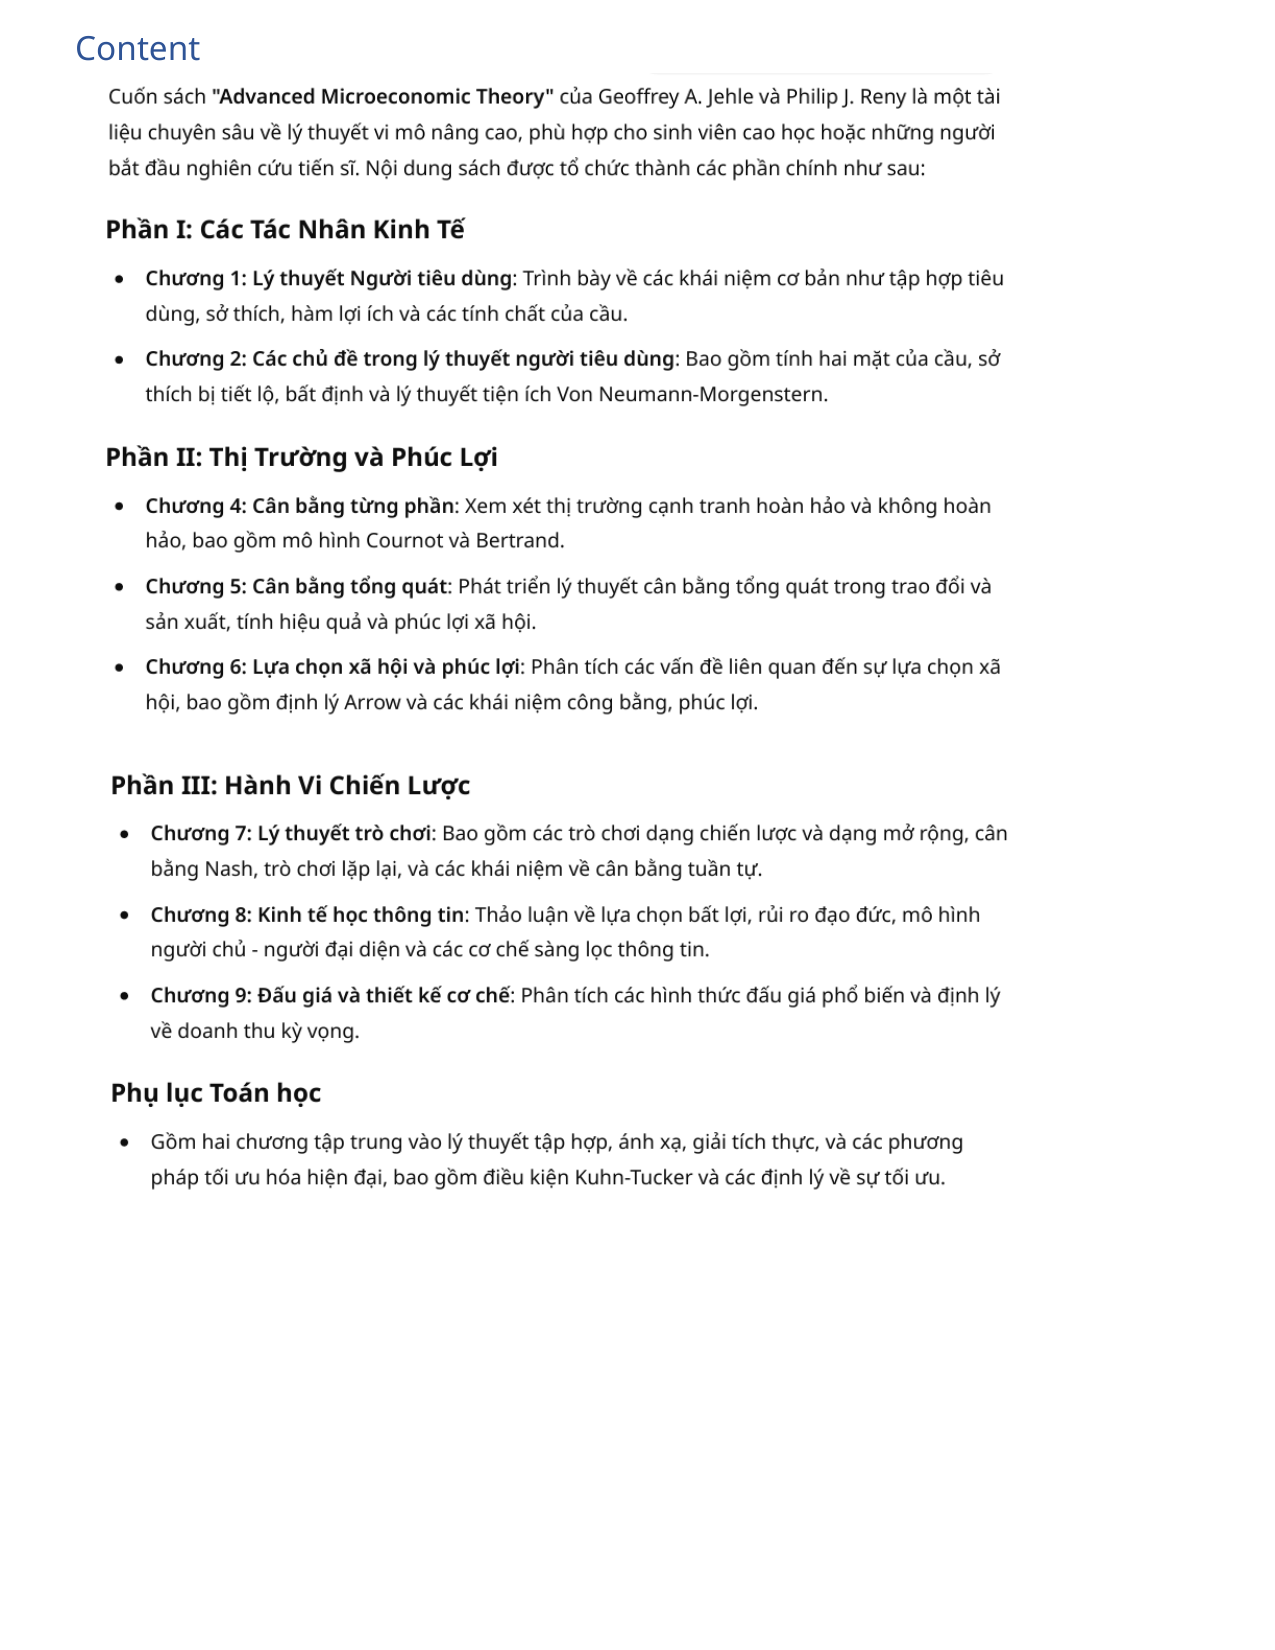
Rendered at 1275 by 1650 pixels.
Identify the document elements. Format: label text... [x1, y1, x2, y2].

subtitle Content [75, 25, 1200, 70]
picture [75, 73, 1020, 190]
picture [75, 208, 1025, 726]
picture [75, 743, 1030, 1199]
